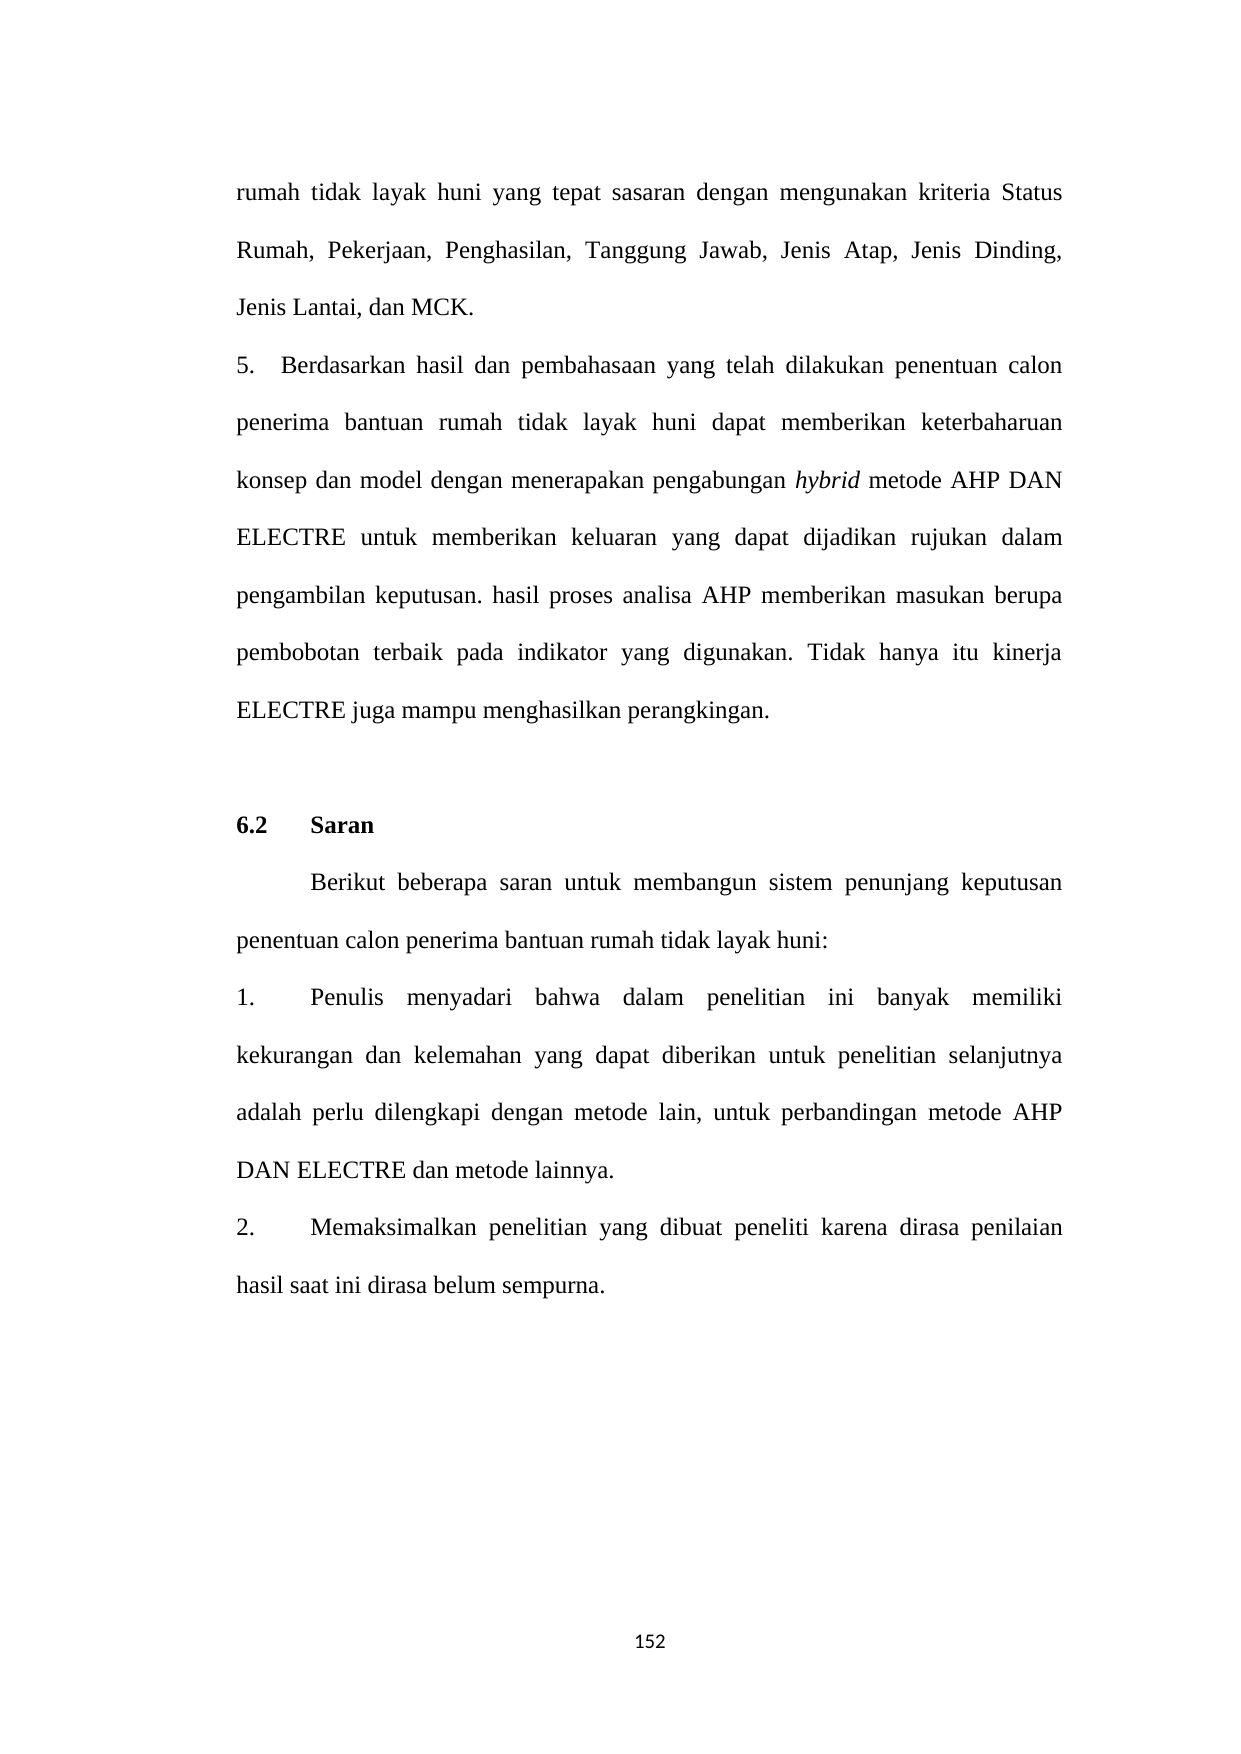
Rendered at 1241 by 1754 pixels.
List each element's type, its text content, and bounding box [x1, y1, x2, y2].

list Memaksimalkan penelitian yang dibuat peneliti karena dirasa penilaian hasil saat ini dirasa belum sempurna. [236, 1212, 1063, 1298]
list Berikut beberapa saran untuk membangun sistem penunjang keputusan penentuan calon penerima bantuan rumah tidak layak huni: [236, 867, 1063, 953]
list Saran [236, 810, 1063, 838]
list Berdasarkan hasil dan pembahasaan yang telah dilakukan penentuan calon penerima bantuan rumah tidak layak huni dapat memberikan keterbaharuan konsep dan model dengan menerapakan pengabungan hybrid metode AHP DAN ELECTRE untuk memberikan keluaran yang dapat dijadikan rujukan dalam pengambilan keputusan. hasil proses analisa AHP memberikan masukan berupa pembobotan terbaik pada indikator yang digunakan. Tidak hanya itu kinerja ELECTRE juga mampu menghasilkan perangkingan. [236, 350, 1063, 723]
list Penulis menyadari bahwa dalam penelitian ini banyak memiliki kekurangan dan kelemahan yang dapat diberikan untuk penelitian selanjutnya adalah perlu dilengkapi dengan metode lain, untuk perbandingan metode AHP DAN ELECTRE dan metode lainnya. [236, 982, 1063, 1183]
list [236, 177, 1063, 321]
